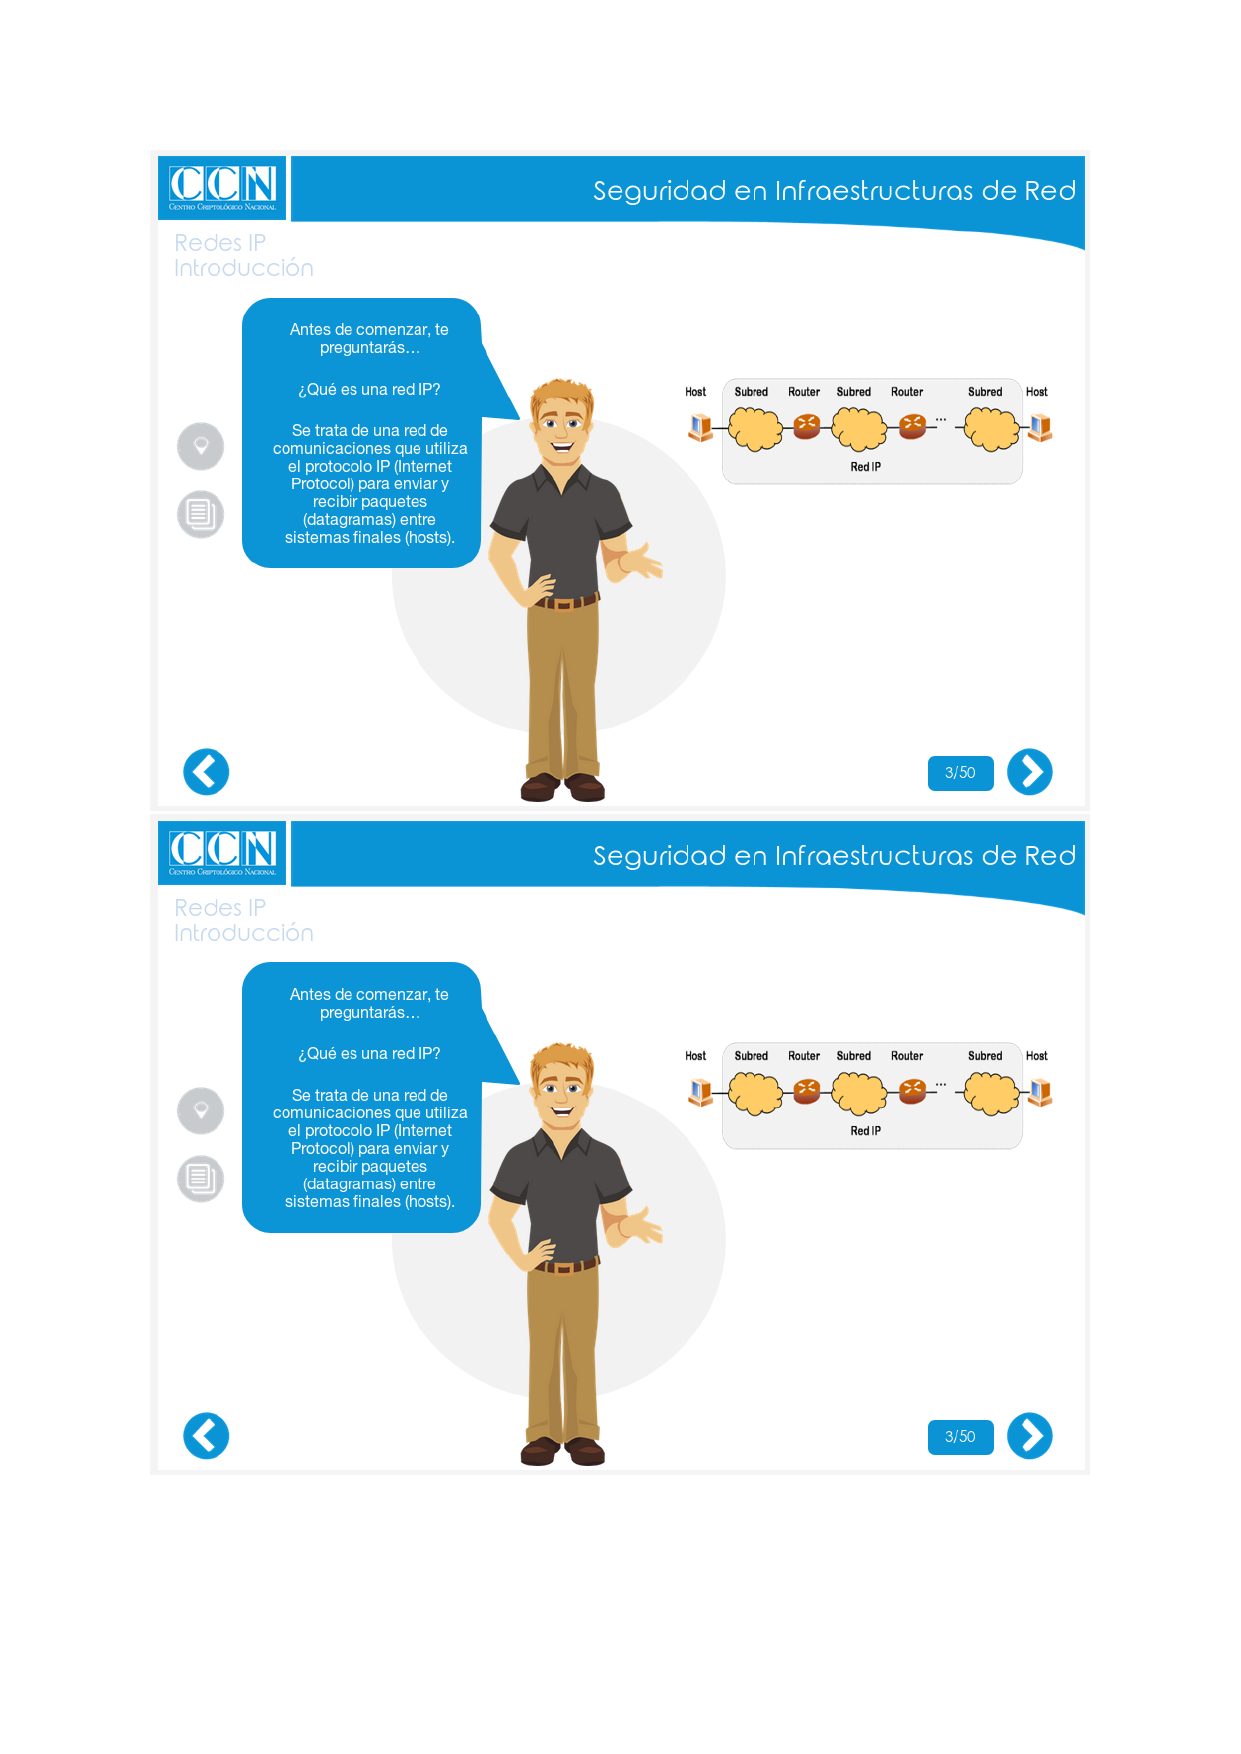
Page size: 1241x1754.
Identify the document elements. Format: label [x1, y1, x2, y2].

picture [150, 150, 1091, 811]
picture [150, 814, 1091, 1475]
